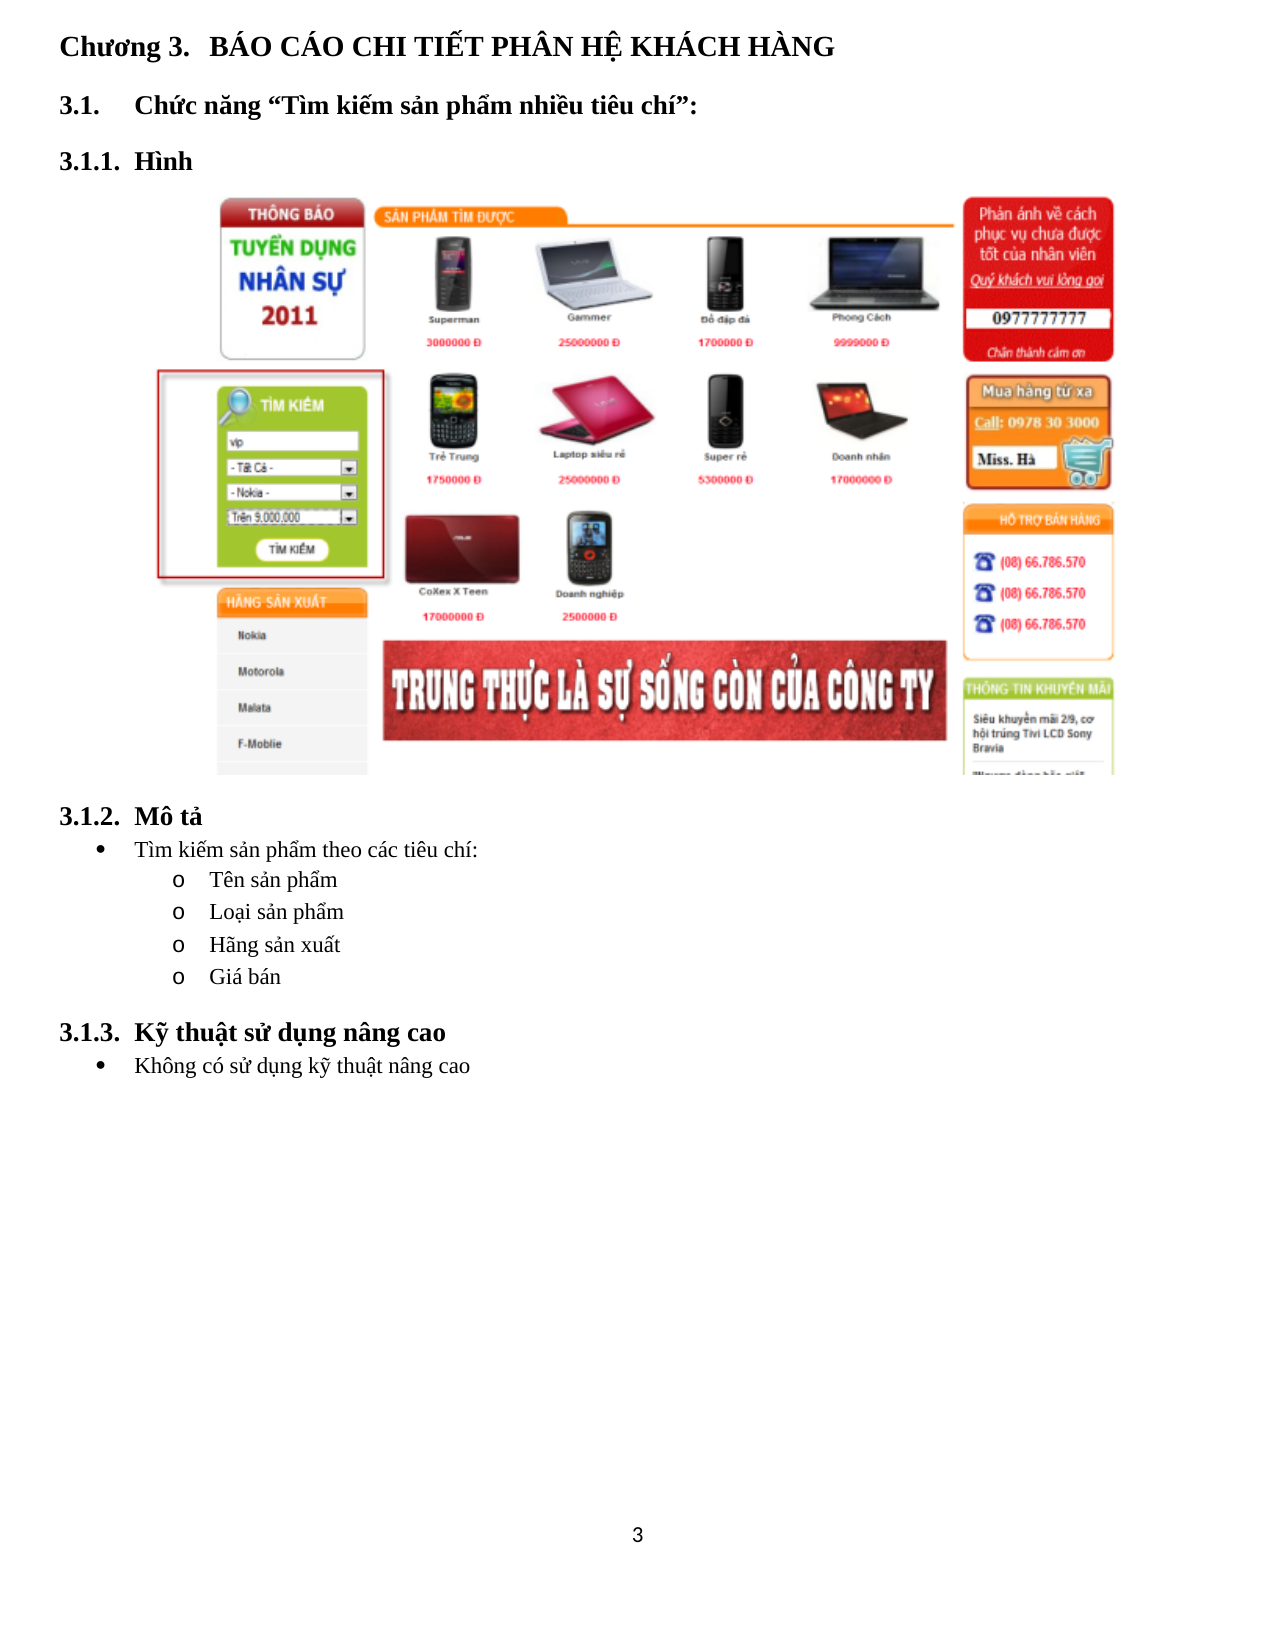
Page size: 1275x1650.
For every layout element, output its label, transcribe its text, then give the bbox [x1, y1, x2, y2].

subtitle Chức năng “Tìm kiếm sản phẩm nhiều tiêu chí”: [59, 89, 1216, 120]
list Không có sử dụng kỹ thuật nâng cao [97, 1052, 1216, 1078]
subtitle Kỹ thuật sử dụng nâng cao [59, 1016, 1216, 1048]
subtitle BÁO CÁO CHI TIẾT PHÂN HỆ KHÁCH HÀNG [59, 29, 1216, 63]
list Loại sản phẩm [172, 898, 1216, 927]
subtitle Mô tả [59, 800, 1216, 831]
list Tìm kiếm sản phẩm theo các tiêu chí: [97, 836, 1216, 862]
subtitle Hình [59, 146, 1216, 177]
list Hãng sản xuất [172, 931, 1216, 959]
picture [150, 181, 1126, 775]
list Giá bán [172, 963, 1216, 991]
list Tên sản phẩm [172, 866, 1216, 894]
